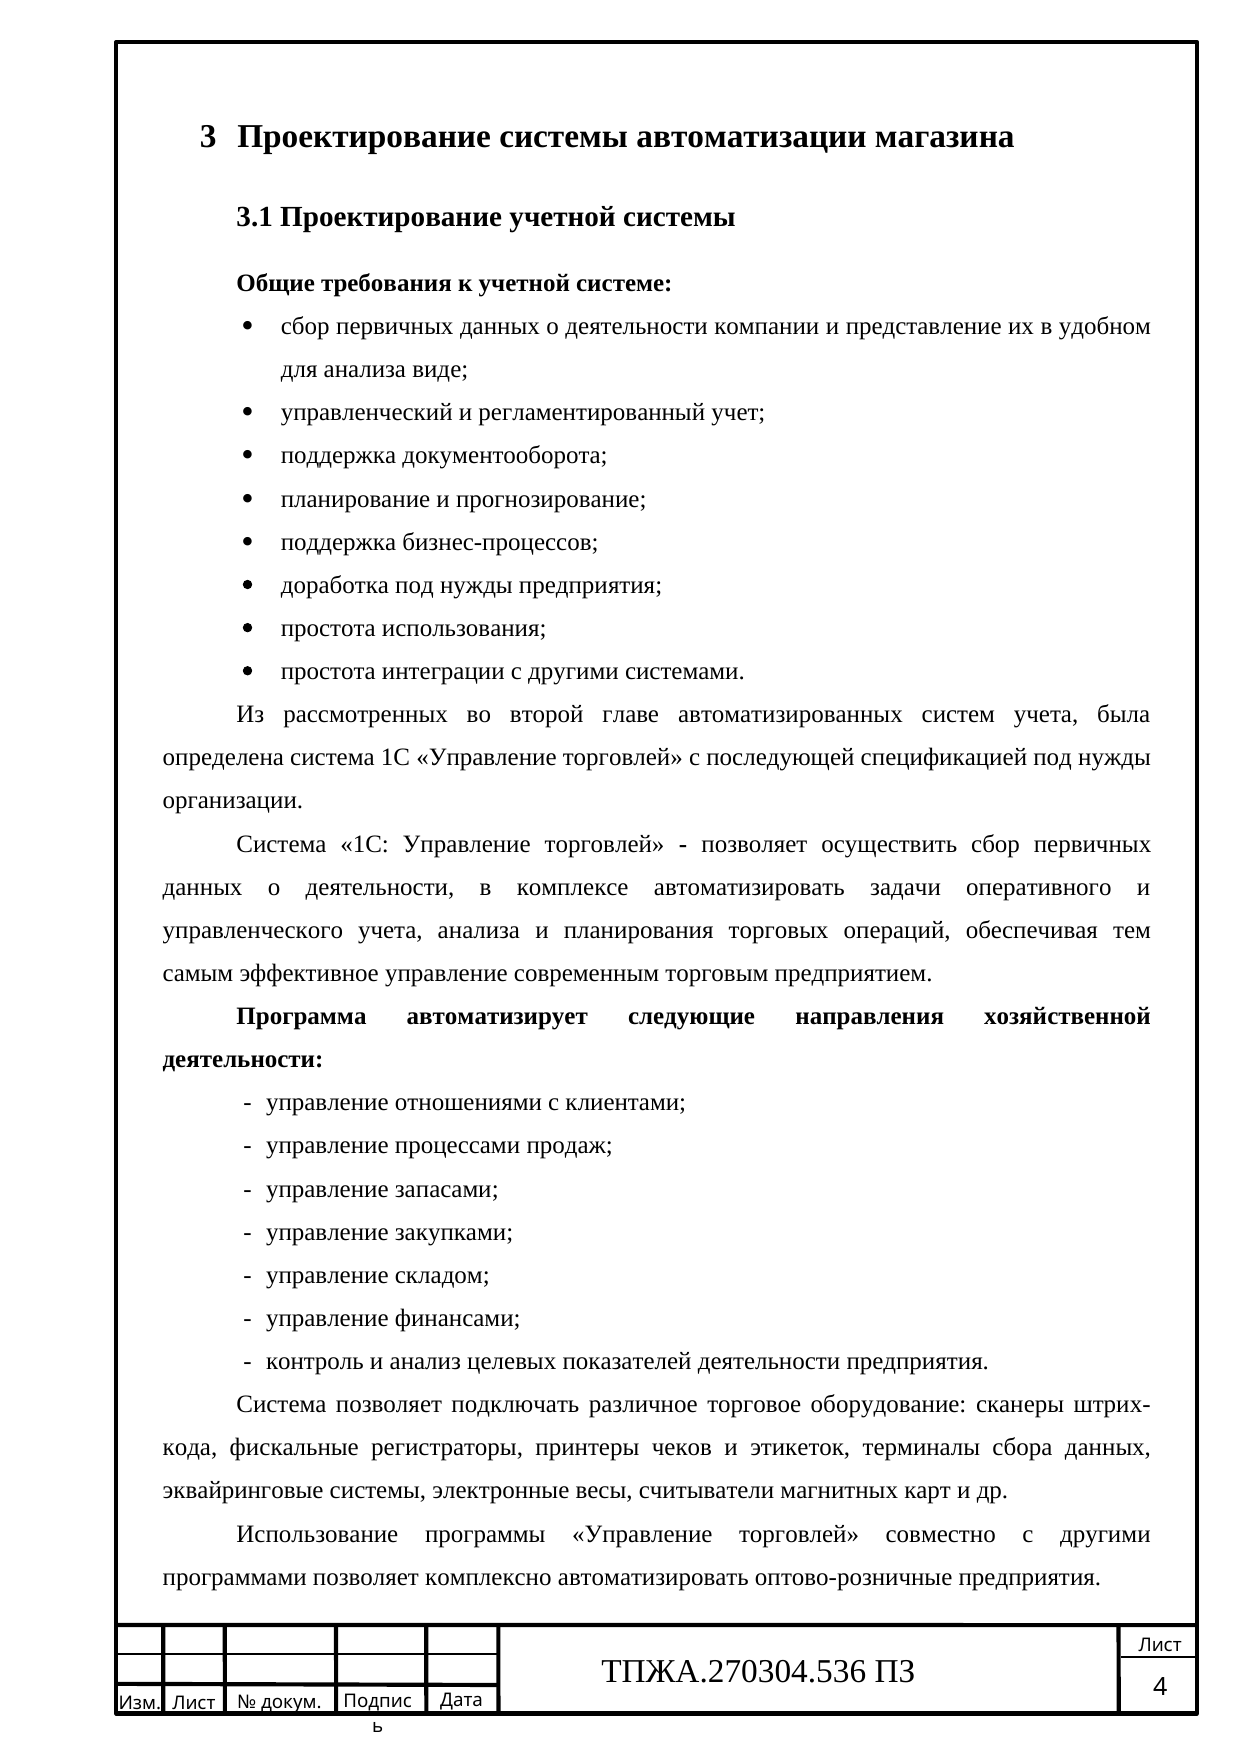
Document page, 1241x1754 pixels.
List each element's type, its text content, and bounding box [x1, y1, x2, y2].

list управление складом; [243, 1260, 1152, 1289]
list контроль и анализ целевых показателей деятельности предприятия. [243, 1346, 1152, 1375]
text Система «1C: Управление торговлей» - позволяет осуществить сбор первичных данных о деятельности, в комплексе автоматизировать задачи оперативного и управленческого учета, анализа и планирования торговых операций, обеспечивая тем самым эффективное управление современным торговым предприятием. [162, 829, 1152, 987]
list управление закупками; [243, 1217, 1152, 1246]
list управленческий и регламентированный учет; [243, 397, 1152, 426]
list управление процессами продаж; [243, 1131, 1152, 1159]
list управление финансами; [243, 1303, 1152, 1332]
list сбор первичных данных о деятельности компании и представление их в удобном для анализа виде; [243, 311, 1152, 383]
list доработка под нужды предприятия; [243, 570, 1152, 599]
list поддержка документооборота; [243, 441, 1152, 469]
list простота интеграции с другими системами. [243, 656, 1152, 685]
text Из рассмотренных во второй главе автоматизированных систем учета, была определена система 1С «Управление торговлей» с последующей спецификацией под нужды организации. [162, 699, 1152, 814]
text Система позволяет подключать различное торговое оборудование: сканеры штрих-кода, фискальные регистраторы, принтеры чеков и этикеток, терминалы сбора данных, эквайринговые системы, электронные весы, считыватели магнитных карт и др. [162, 1389, 1152, 1454]
text Использование программы «Управление торговлей» совместно с другими программами позволяет комплексно автоматизировать оптово-розничные предприятия. [162, 1519, 1152, 1591]
text Программа автоматизирует следующие направления хозяйственной деятельности: [162, 1001, 1152, 1073]
list планирование и прогнозирование; [243, 484, 1152, 512]
list поддержка бизнес-процессов; [243, 527, 1152, 556]
text Система позволяет подключать различное торговое оборудование: сканеры штрих-кода, фискальные регистраторы, принтеры чеков и этикеток, терминалы сбора данных, эквайринговые системы, электронные весы, считыватели магнитных карт и др. [162, 1455, 1152, 1504]
list простота использования; [243, 613, 1152, 642]
list управление запасами; [243, 1174, 1152, 1202]
text Общие требования к учетной системе: [162, 268, 1152, 297]
subtitle Проектирование системы автоматизации магазина [199, 117, 1152, 155]
list управление отношениями с клиентами; [243, 1087, 1152, 1116]
subtitle 3.1 Проектирование учетной системы [236, 199, 1152, 233]
